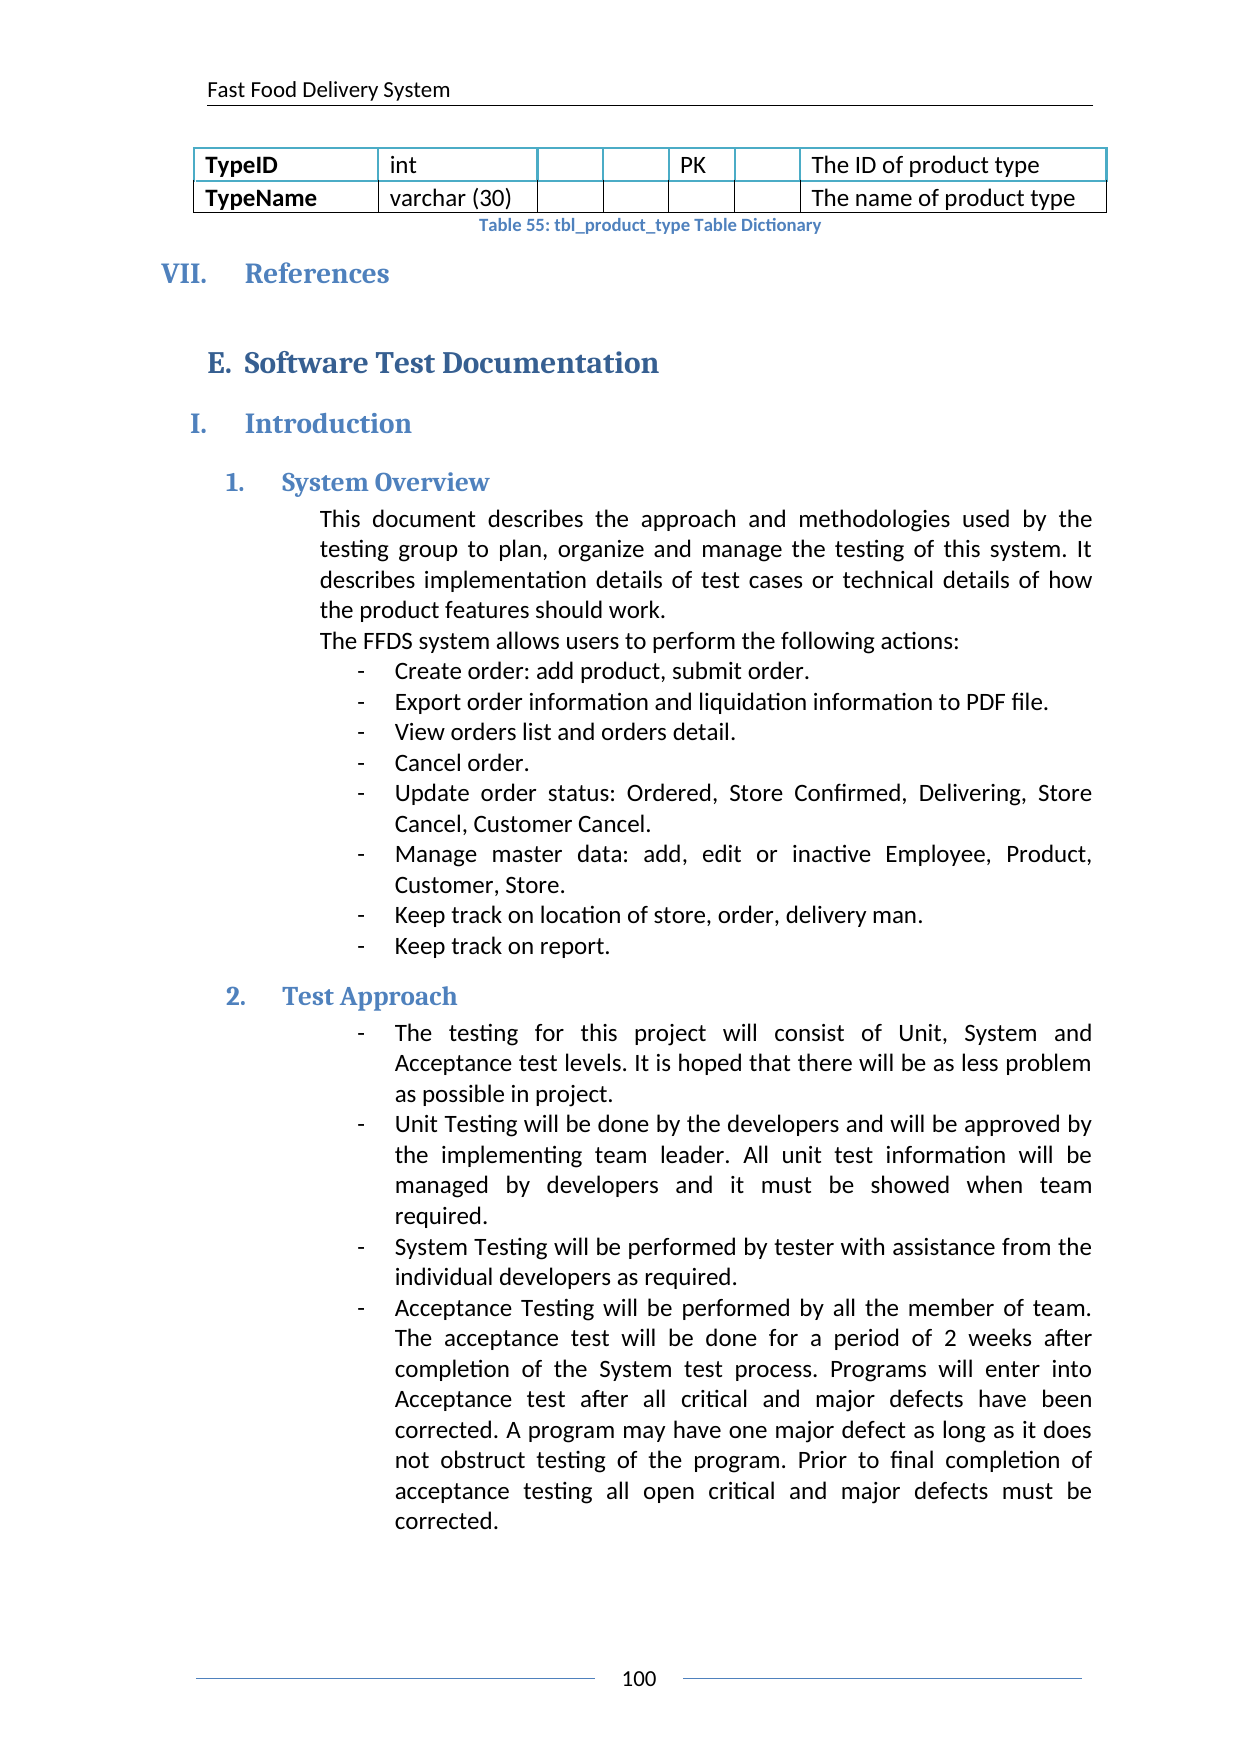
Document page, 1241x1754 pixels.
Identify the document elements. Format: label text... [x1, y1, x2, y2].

text Table 55: tbl_product_type Table Dictionary [207, 213, 1093, 236]
list System Testing will be performed by tester with assistance from the individual developers as required. [357, 1231, 1093, 1292]
text This document describes the approach and methodologies used by the testing group to plan, organize and manage the testing of this system. It describes implementation details of test cases or technical details of how the product features should work. [319, 503, 1093, 625]
list Keep track on report. [357, 930, 1093, 961]
subtitle Test Approach [226, 981, 1093, 1012]
list Keep track on location of store, order, delivery man. [357, 899, 1093, 930]
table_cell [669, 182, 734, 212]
subtitle References [207, 257, 1093, 291]
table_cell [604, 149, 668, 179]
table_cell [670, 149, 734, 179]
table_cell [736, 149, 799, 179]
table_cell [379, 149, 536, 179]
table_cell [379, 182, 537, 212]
subtitle Introduction [207, 408, 1093, 441]
list Acceptance Testing will be performed by all the member of team. The acceptance test will be done for a period of 2 weeks after completion of the System test process. Programs will enter into Acceptance test after all critical and major defects have been corrected. A program may have one major defect as long as it does not obstruct testing of the program. Prior to final completion of acceptance testing all open critical and major defects must be corrected. [357, 1292, 1093, 1536]
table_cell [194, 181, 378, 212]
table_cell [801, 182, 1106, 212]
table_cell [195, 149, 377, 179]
list Create order: add product, submit order. [357, 655, 1093, 686]
list Cancel order. [357, 747, 1093, 777]
list Export order information and liquidation information to PDF file. [357, 686, 1093, 716]
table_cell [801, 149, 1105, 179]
list Manage master data: add, edit or inactive Employee, Product, Customer, Store. [357, 838, 1093, 899]
subtitle Software Test Documentation [207, 346, 1093, 381]
list The testing for this project will consist of Unit, System and Acceptance test levels. It is hoped that there will be as less problem as possible in project. [357, 1017, 1093, 1109]
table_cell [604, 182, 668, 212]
subtitle System Overview [226, 467, 1093, 498]
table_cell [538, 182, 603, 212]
text The FFDS system allows users to perform the following actions: [319, 625, 1093, 655]
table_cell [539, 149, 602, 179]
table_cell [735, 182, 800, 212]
list View orders list and orders detail. [357, 716, 1093, 747]
list Unit Testing will be done by the developers and will be approved by the implementing team leader. All unit test information will be managed by developers and it must be showed when team required. [357, 1109, 1093, 1231]
list Update order status: Ordered, Store Confirmed, Delivering, Store Cancel, Customer Cancel. [357, 777, 1093, 838]
